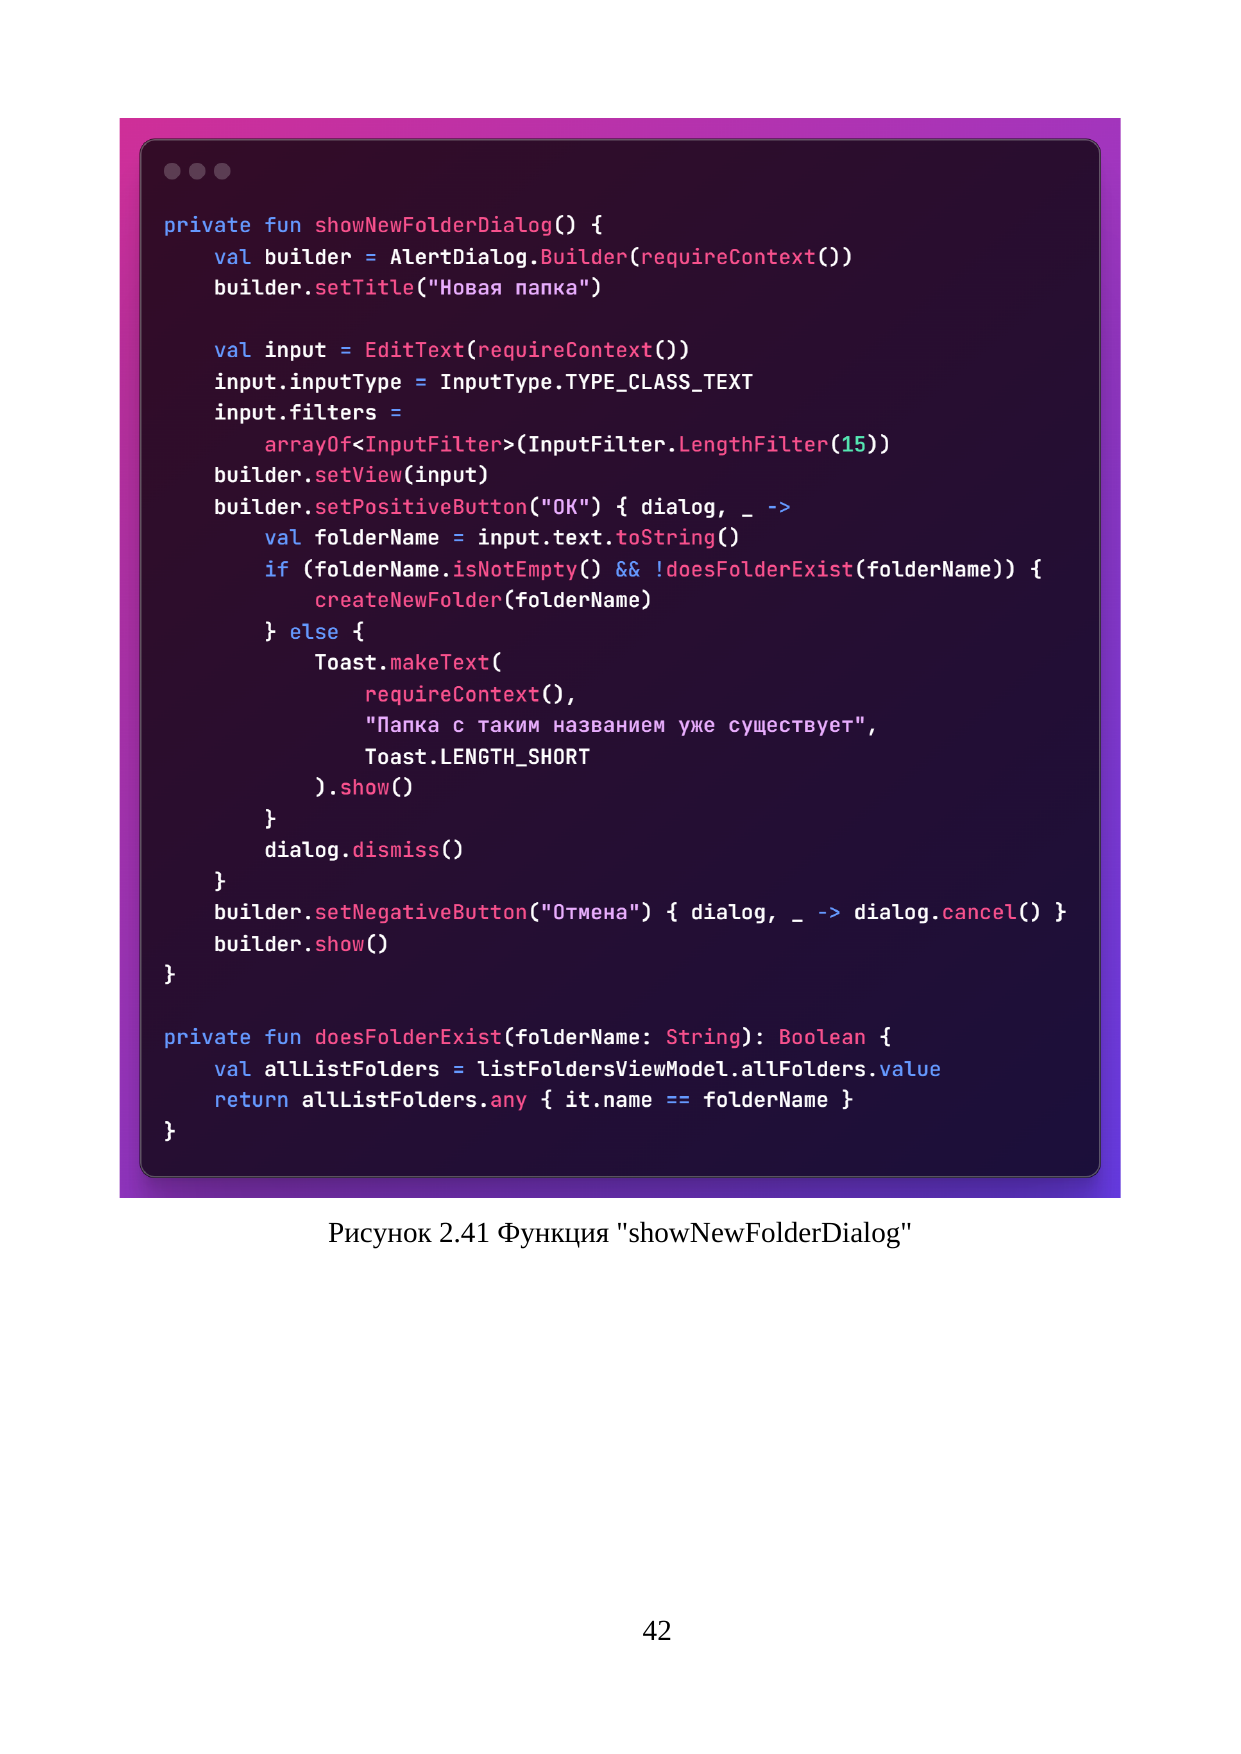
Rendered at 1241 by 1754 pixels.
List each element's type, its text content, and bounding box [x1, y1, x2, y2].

picture [119, 118, 1121, 1198]
text Рисунок 2.41 Функция "showNewFolderDialog" [118, 1215, 1122, 1248]
